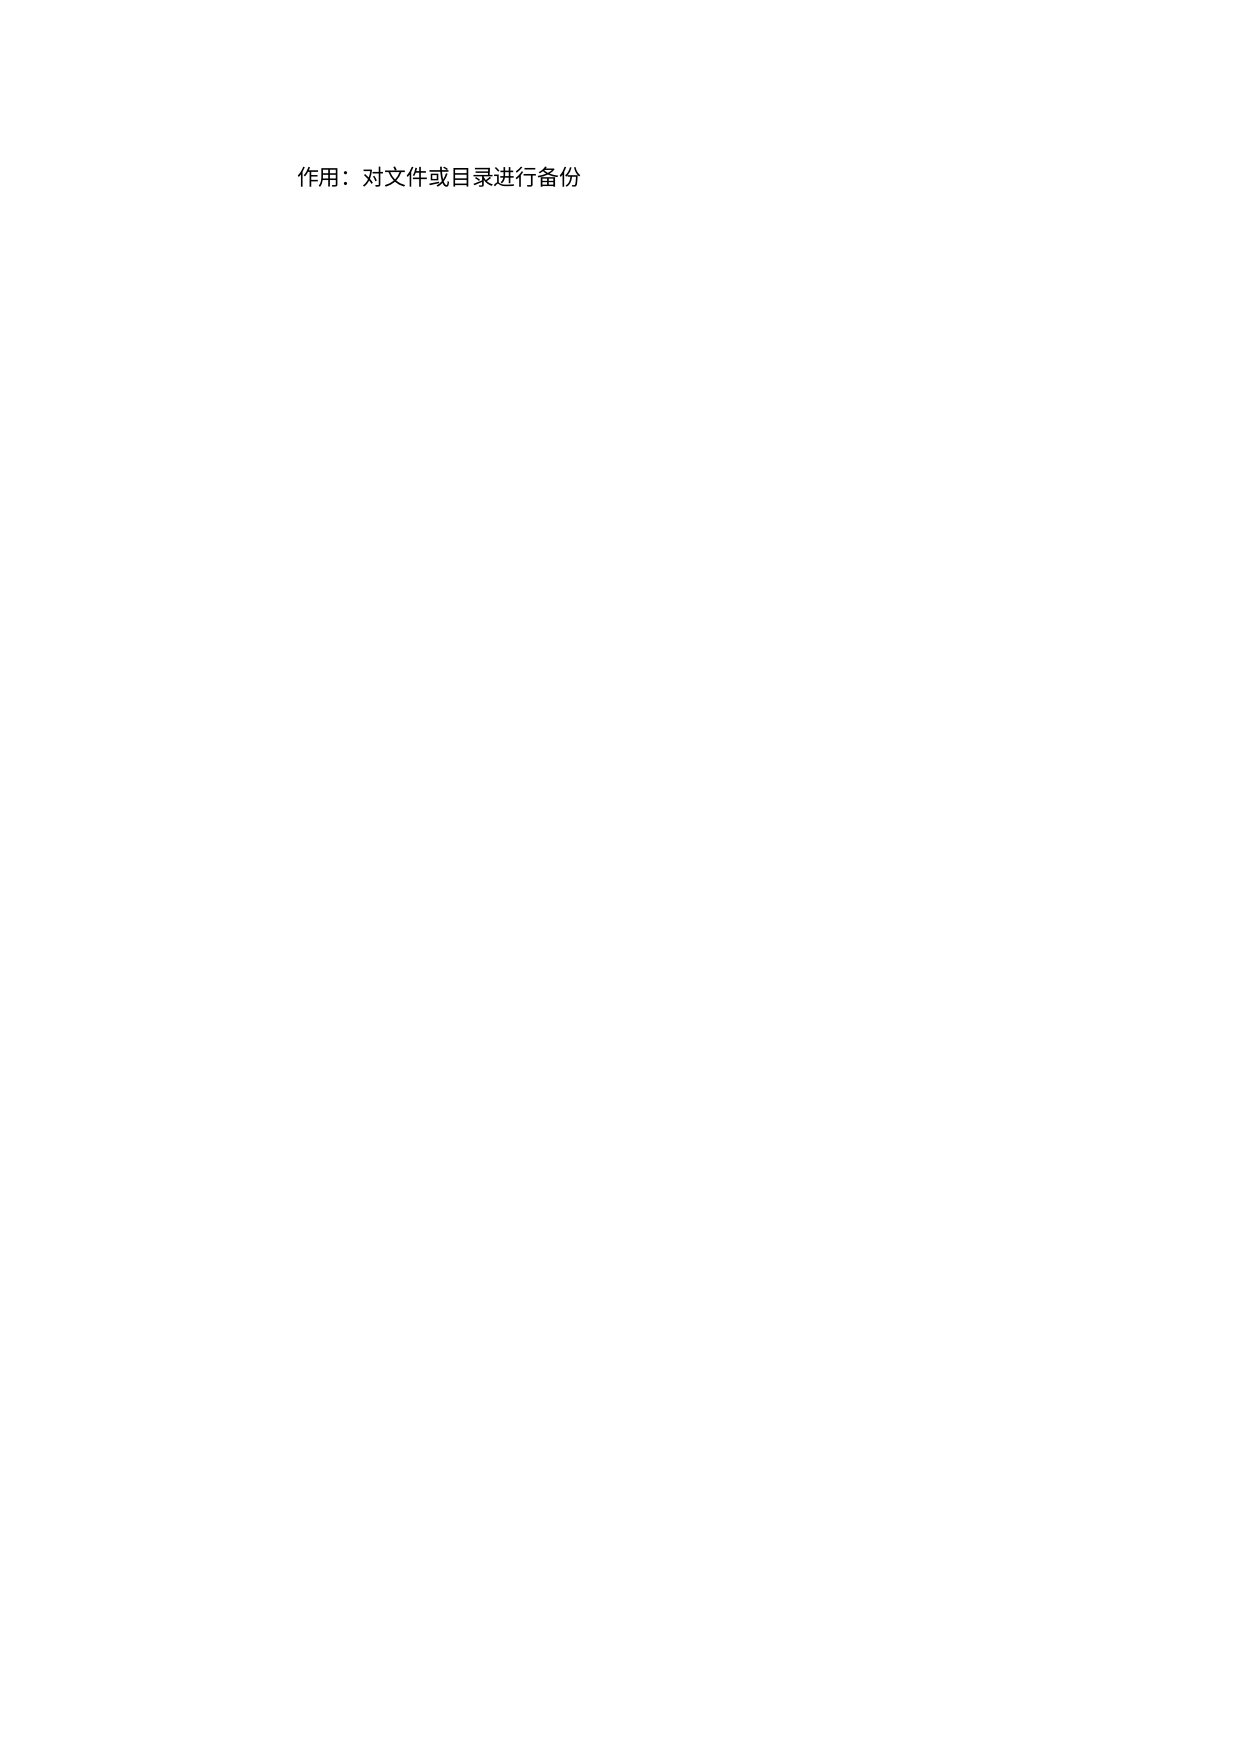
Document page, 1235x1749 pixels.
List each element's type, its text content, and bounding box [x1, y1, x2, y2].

list 作用：对文件或目录进行备份 [231, 159, 1047, 192]
